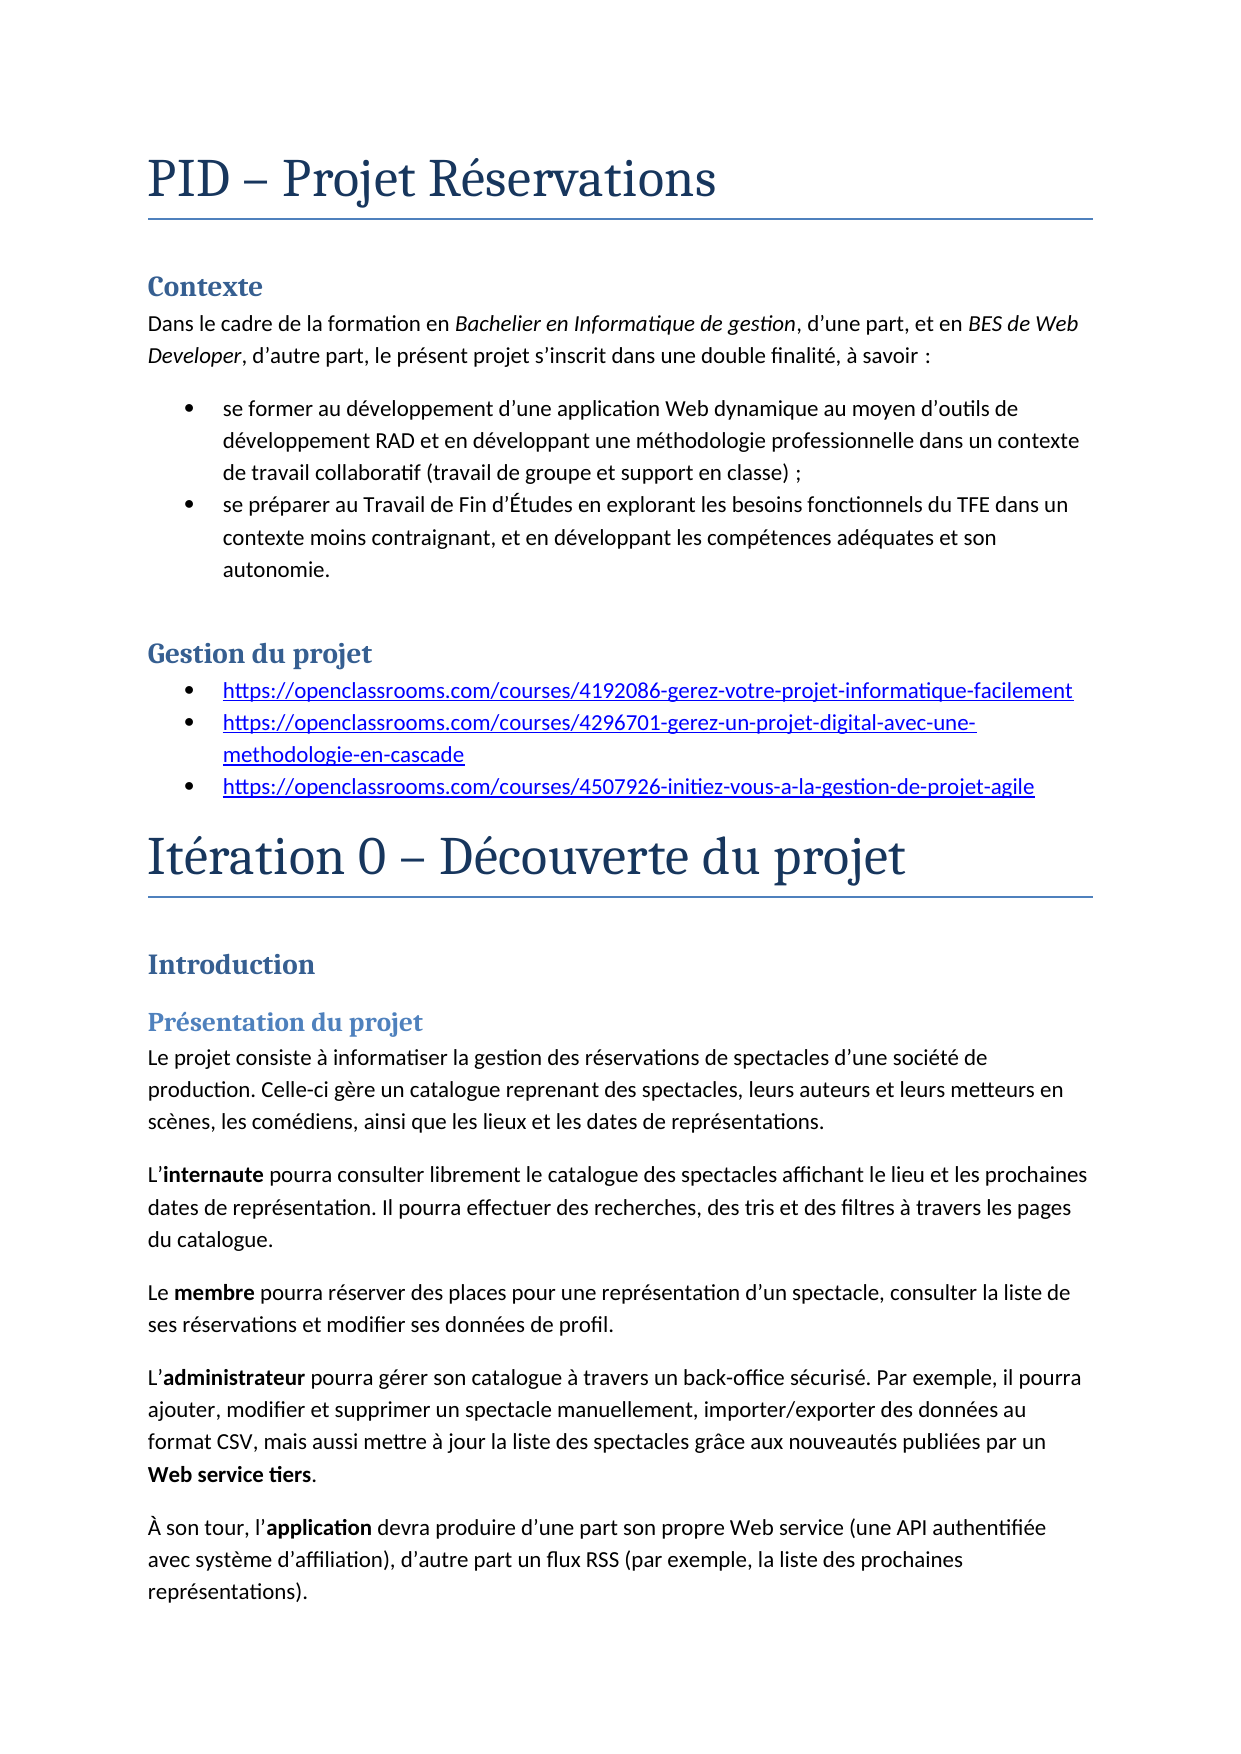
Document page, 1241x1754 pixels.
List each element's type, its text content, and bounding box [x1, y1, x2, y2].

title PID – Projet Réservations [148, 148, 1093, 218]
text L’internaute pourra consulter librement le catalogue des spectacles affichant le lieu et les prochaines dates de représentation. Il pourra effectuer des recherches, des tris et des filtres à travers les pages du catalogue. [148, 1161, 1093, 1253]
text Dans le cadre de la formation en Bachelier en Informatique de gestion, d’une part, et en BES de Web Developer, d’autre part, le présent projet s’inscrit dans une double finalité, à savoir : [148, 309, 1093, 369]
subtitle Présentation du projet [148, 1007, 1093, 1038]
list se former au développement d’une application Web dynamique au moyen d’outils de développement RAD et en développant une méthodologie professionnelle dans un contexte de travail collaboratif (travail de groupe et support en classe) ; [185, 394, 1093, 486]
subtitle Gestion du projet [148, 637, 1093, 671]
text À son tour, l’application devra produire d’une part son propre Web service (une API authentifiée avec système d’affiliation), d’autre part un flux RSS (par exemple, la liste des prochaines représentations). [148, 1513, 1093, 1605]
list se préparer au Travail de Fin d’Études en explorant les besoins fonctionnels du TFE dans un contexte moins contraignant, et en développant les compétences adéquates et son autonomie. [185, 491, 1093, 583]
subtitle Contexte [148, 270, 1093, 304]
list https://openclassrooms.com/courses/4192086-gerez-votre-projet-informatique-facilement [185, 676, 1093, 704]
list https://openclassrooms.com/courses/4507926-initiez-vous-a-la-gestion-de-projet-agile [185, 772, 1093, 800]
title Itération 0 – Découverte du projet [148, 825, 1093, 896]
list https://openclassrooms.com/courses/4296701-gerez-un-projet-digital-avec-une-methodologie-en-cascade [185, 708, 1093, 768]
text Le projet consiste à informatiser la gestion des réservations de spectacles d’une société de production. Celle-ci gère un catalogue reprenant des spectacles, leurs auteurs et leurs metteurs en scènes, les comédiens, ainsi que les lieux et les dates de représentations. [148, 1043, 1093, 1136]
subtitle Introduction [148, 948, 1093, 982]
text L’administrateur pourra gérer son catalogue à travers un back-office sécurisé. Par exemple, il pourra ajouter, modifier et supprimer un spectacle manuellement, importer/exporter des données au format CSV, mais aussi mettre à jour la liste des spectacles grâce aux nouveautés publiées par un Web service tiers. [148, 1363, 1093, 1488]
text Le membre pourra réserver des places pour une représentation d’un spectacle, consulter la liste de ses réservations et modifier ses données de profil. [148, 1278, 1093, 1338]
